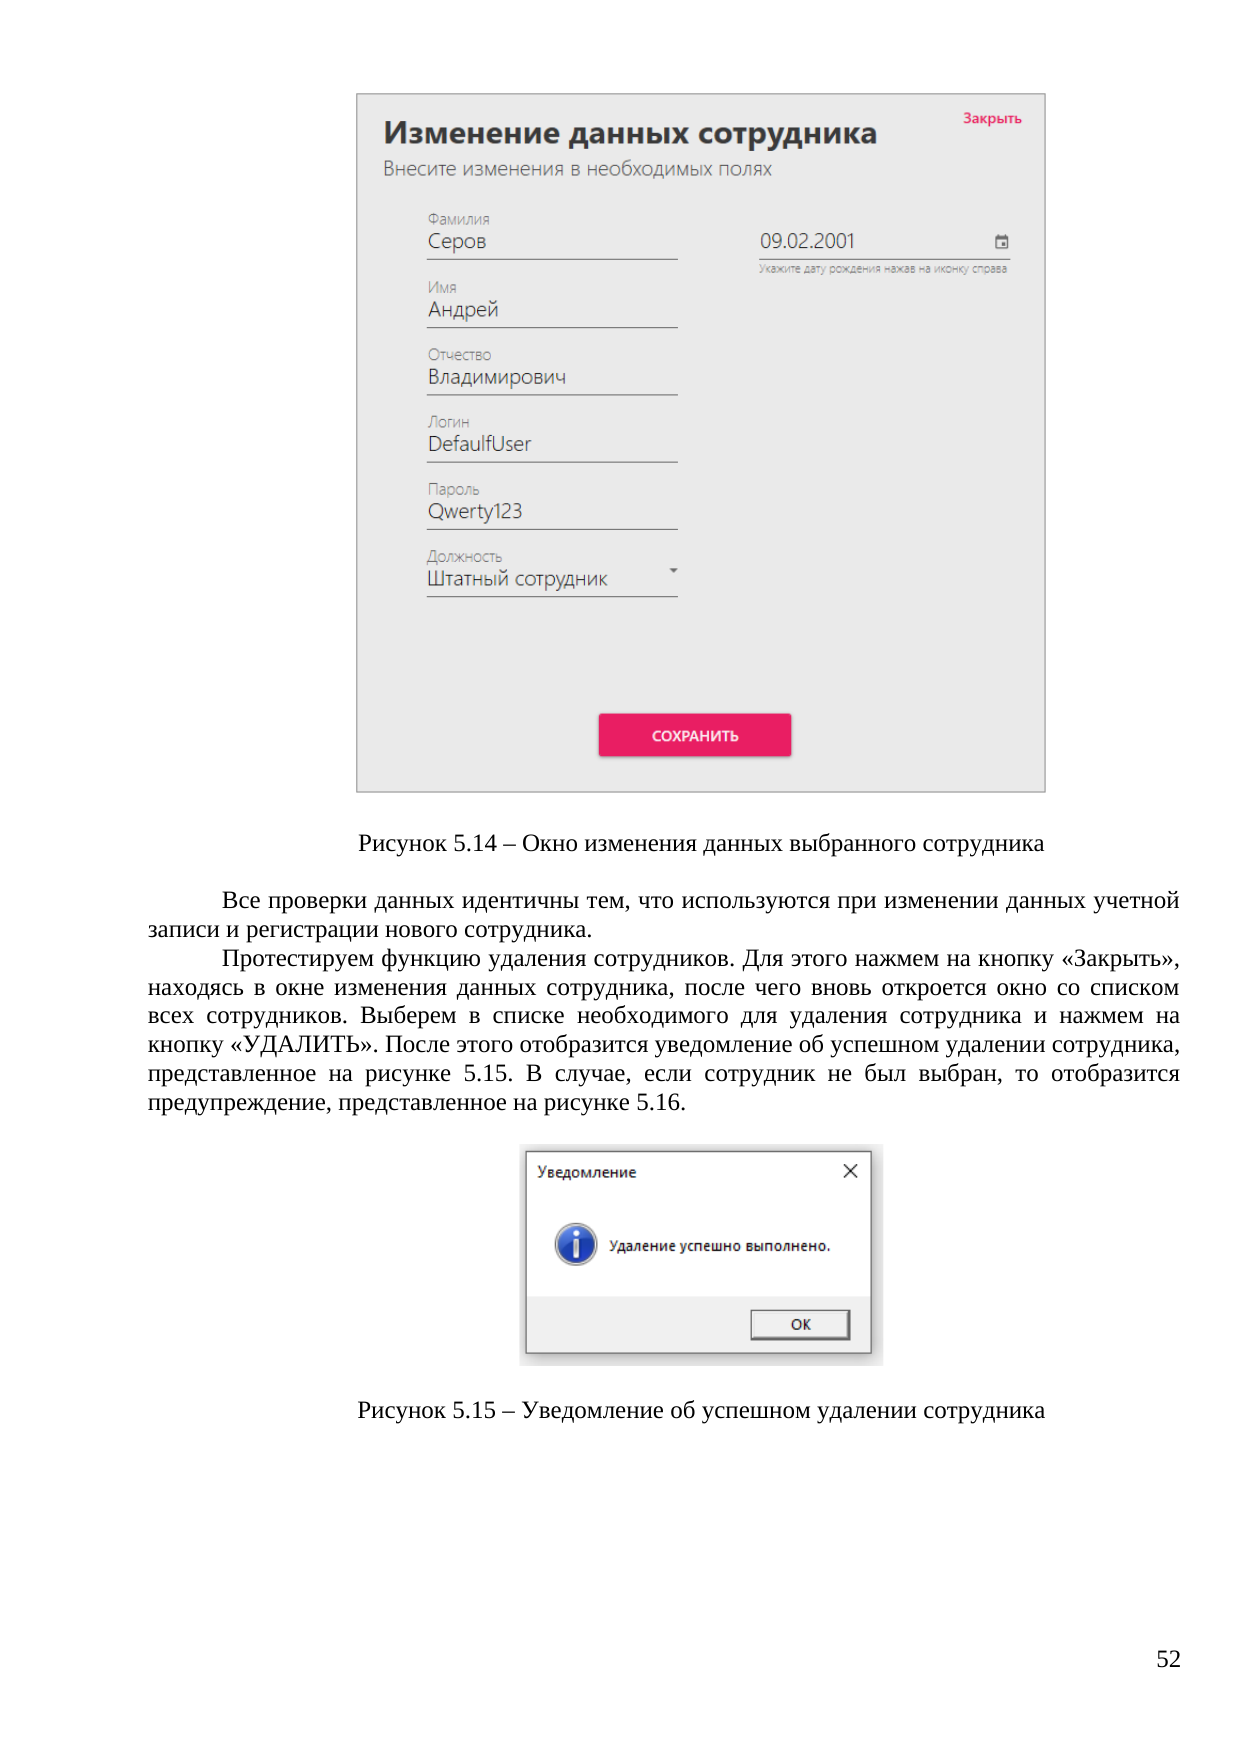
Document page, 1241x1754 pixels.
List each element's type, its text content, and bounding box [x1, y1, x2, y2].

picture [519, 1144, 884, 1366]
text Протестируем функцию удаления сотрудников. Для этого нажмем на кнопку «Закрыть», находясь в окне изменения данных сотрудника, после чего вновь откроется окно со списком всех сотрудников. Выберем в списке необходимого для удаления сотрудника и нажмем на кнопку «УДАЛИТЬ». После этого отобразится уведомление об успешном удалении сотрудника, представленное на рисунке 5.15. В случае, если сотрудник не был выбран, то отобразится предупреждение, представленное на рисунке 5.16. [148, 943, 1181, 1115]
picture [352, 88, 1051, 799]
text Все проверки данных идентичны тем, что используются при изменении данных учетной записи и регистрации нового сотрудника. [148, 885, 1181, 943]
text Рисунок 5.15 – Уведомление об успешном удалении сотрудника [148, 1395, 1181, 1423]
text Рисунок 5.14 – Окно изменения данных выбранного сотрудника [148, 828, 1181, 857]
